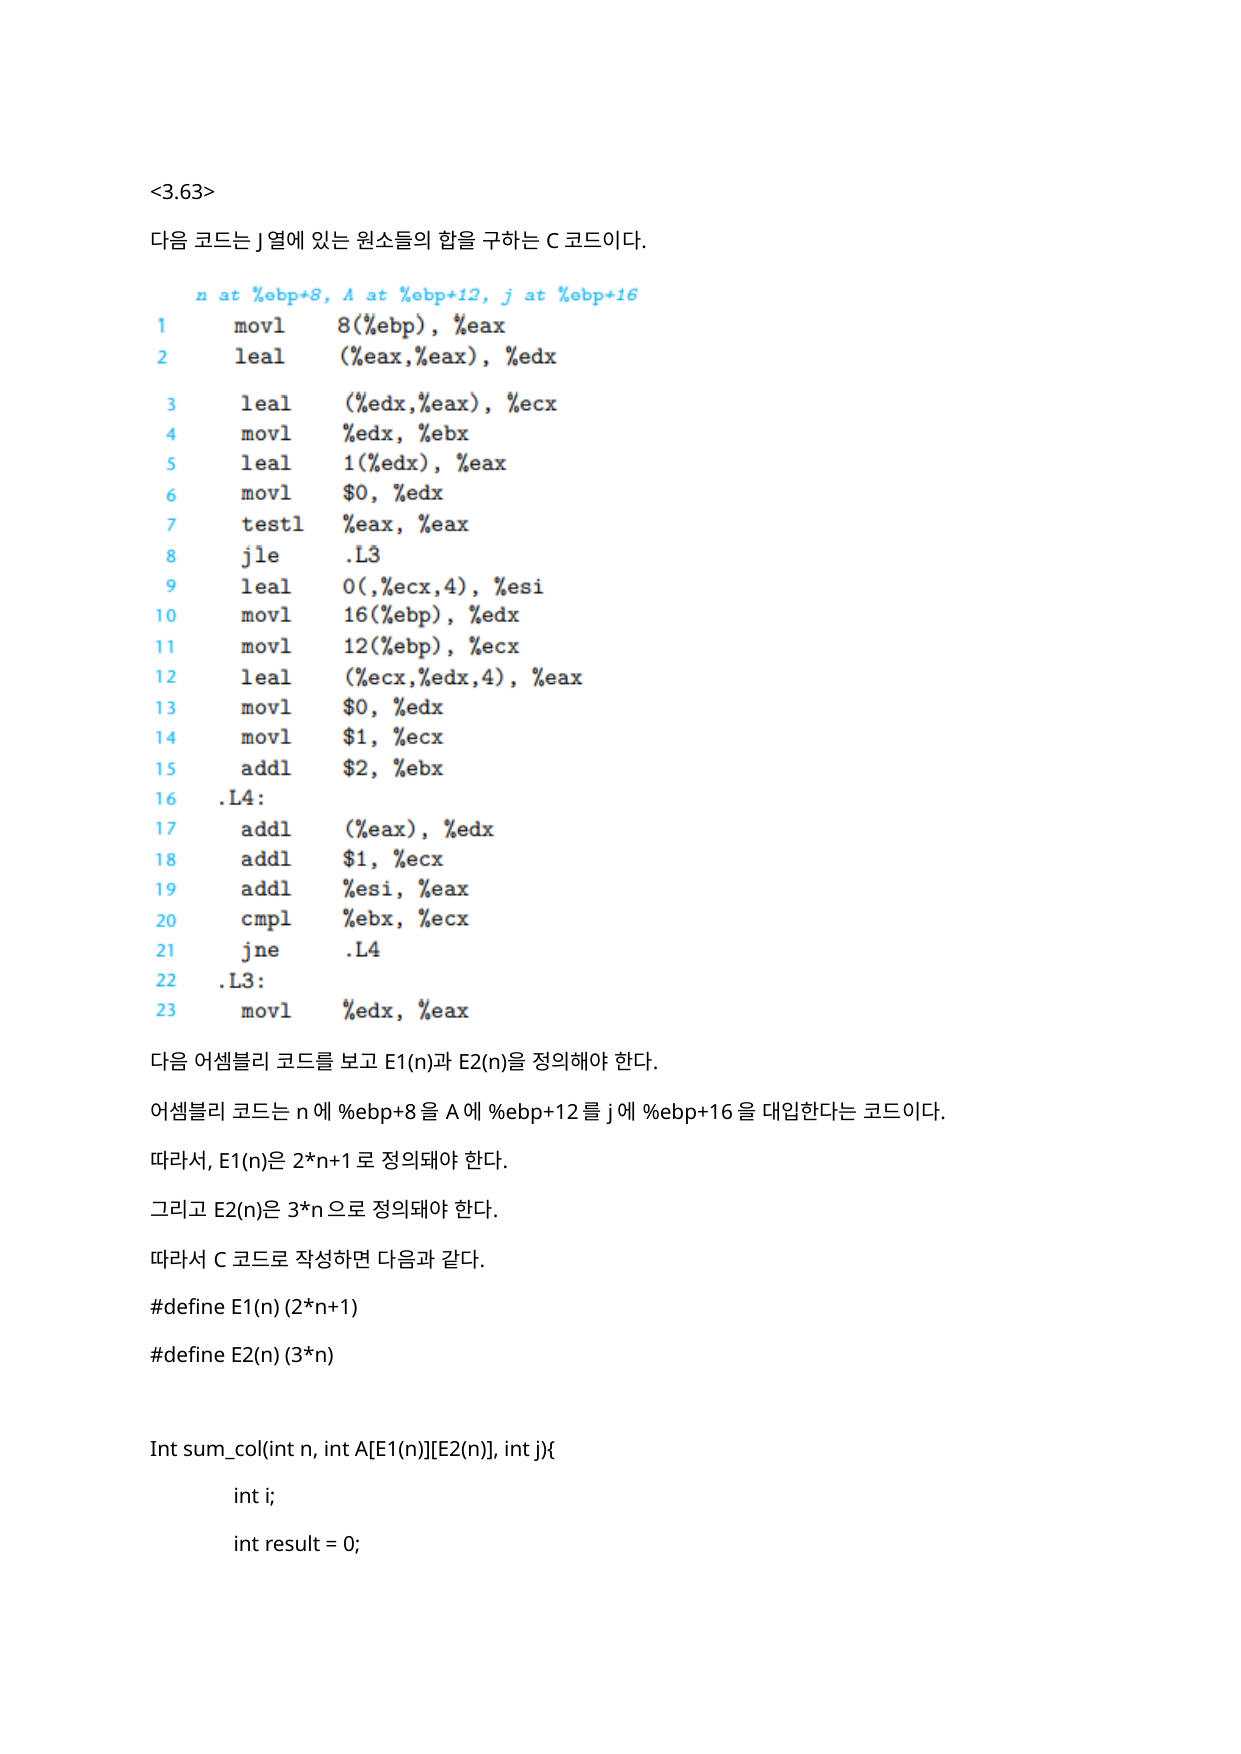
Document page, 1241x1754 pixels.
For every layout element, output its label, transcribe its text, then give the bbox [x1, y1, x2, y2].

text 그리고 E2(n)은 3*n으로 정의돼야 한다. [150, 1194, 1090, 1224]
text 어셈블리 코드는 n에 %ebp+8을 A에 %ebp+12를 j에 %ebp+16을 대입한다는 코드이다. [150, 1095, 1090, 1125]
text 다음 코드는 J열에 있는 원소들의 합을 구하는 C 코드이다. [150, 224, 1090, 255]
text int i; [150, 1482, 1090, 1510]
text <3.63> [150, 177, 1090, 206]
text #define E2(n) (3*n) [150, 1340, 1090, 1368]
picture [150, 273, 654, 380]
text 따라서 C 코드로 작성하면 다음과 같다. [150, 1243, 1090, 1273]
text 다음 어셈블리 코드를 보고 E1(n)과 E2(n)을 정의해야 한다. [150, 1046, 1090, 1076]
text #define E1(n) (2*n+1) [150, 1292, 1090, 1321]
text 따라서, E1(n)은 2*n+1로 정의돼야 한다. [150, 1144, 1090, 1175]
text int result = 0; [150, 1529, 1090, 1557]
picture [150, 381, 610, 1021]
text Int sum_col(int n, int A[E1(n)][E2(n)], int j){ [150, 1434, 1090, 1463]
